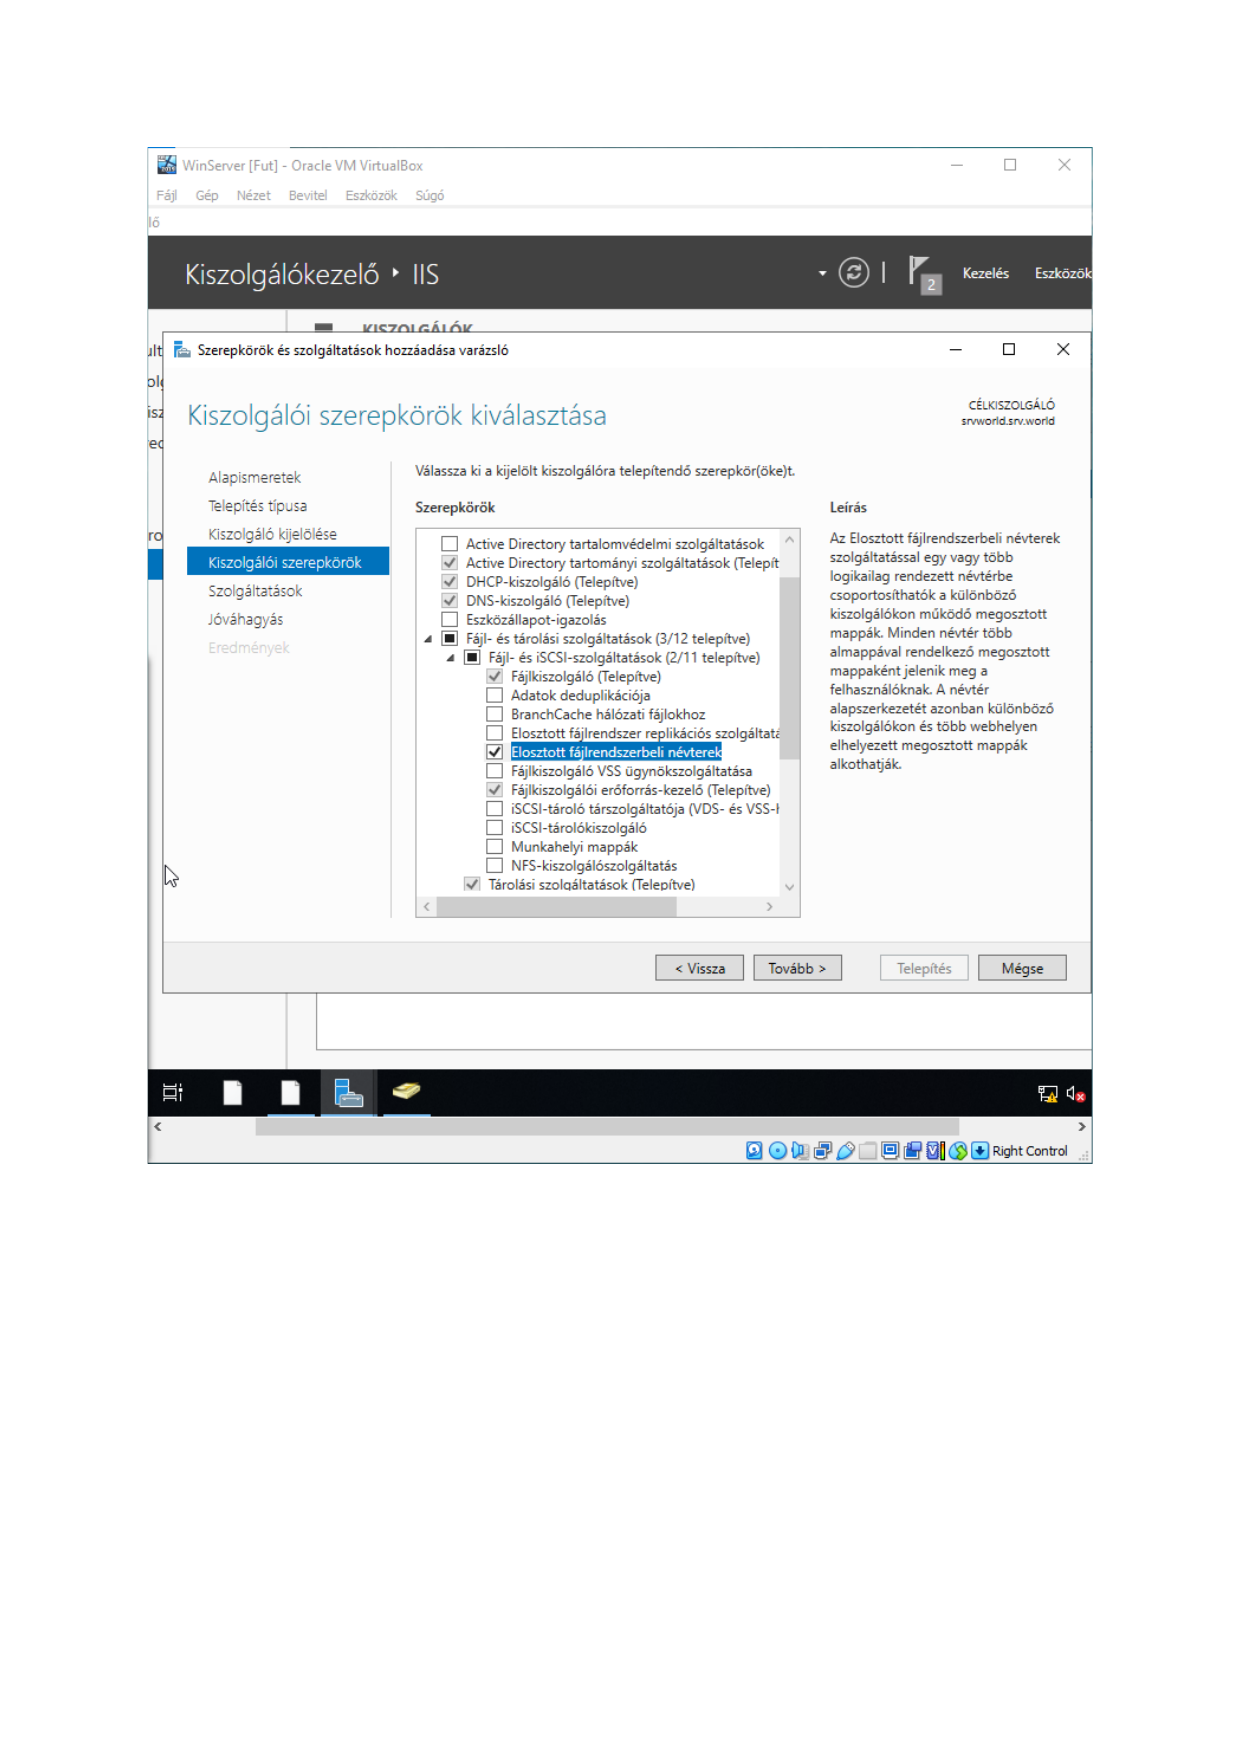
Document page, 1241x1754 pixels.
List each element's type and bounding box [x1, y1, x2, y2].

picture [147, 147, 1093, 1164]
